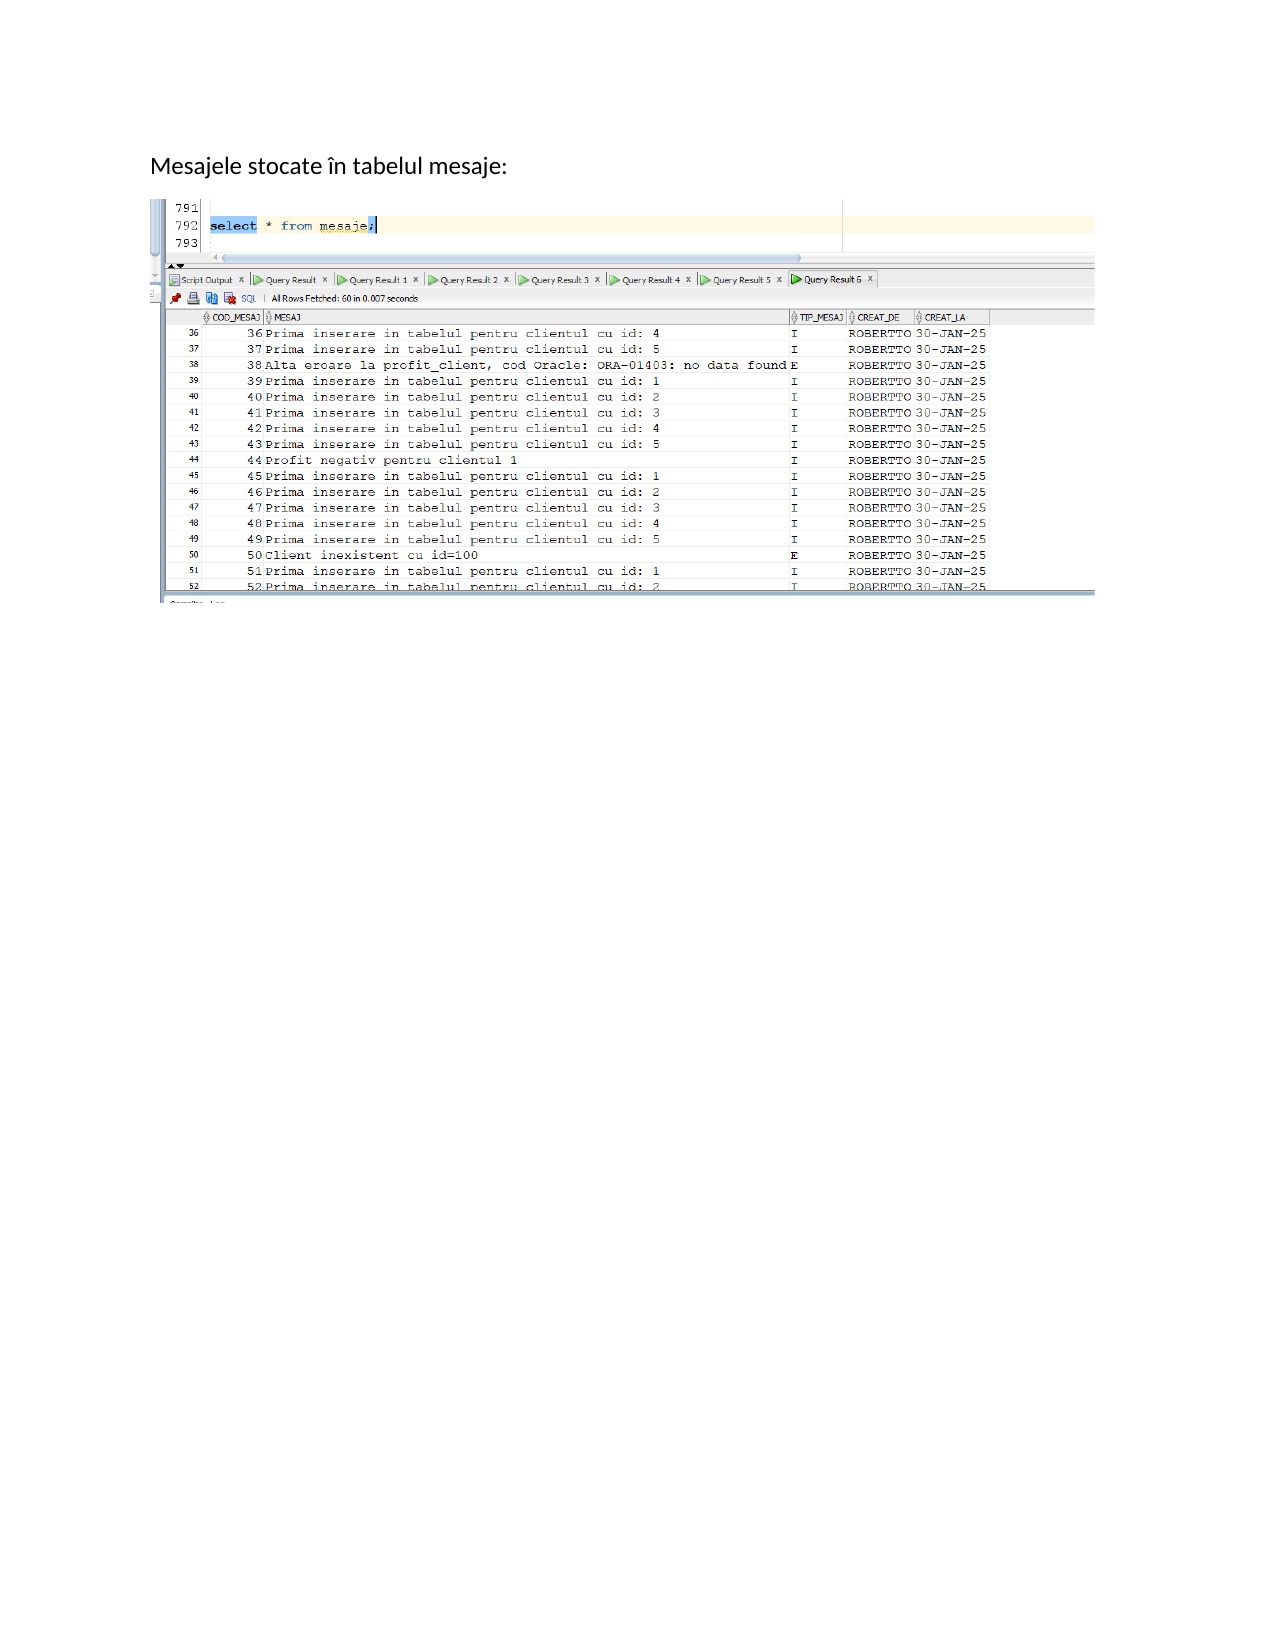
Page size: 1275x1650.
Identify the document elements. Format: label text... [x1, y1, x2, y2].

text Mesajele stocate în tabelul mesaje: [150, 150, 1125, 181]
picture [150, 199, 1095, 603]
